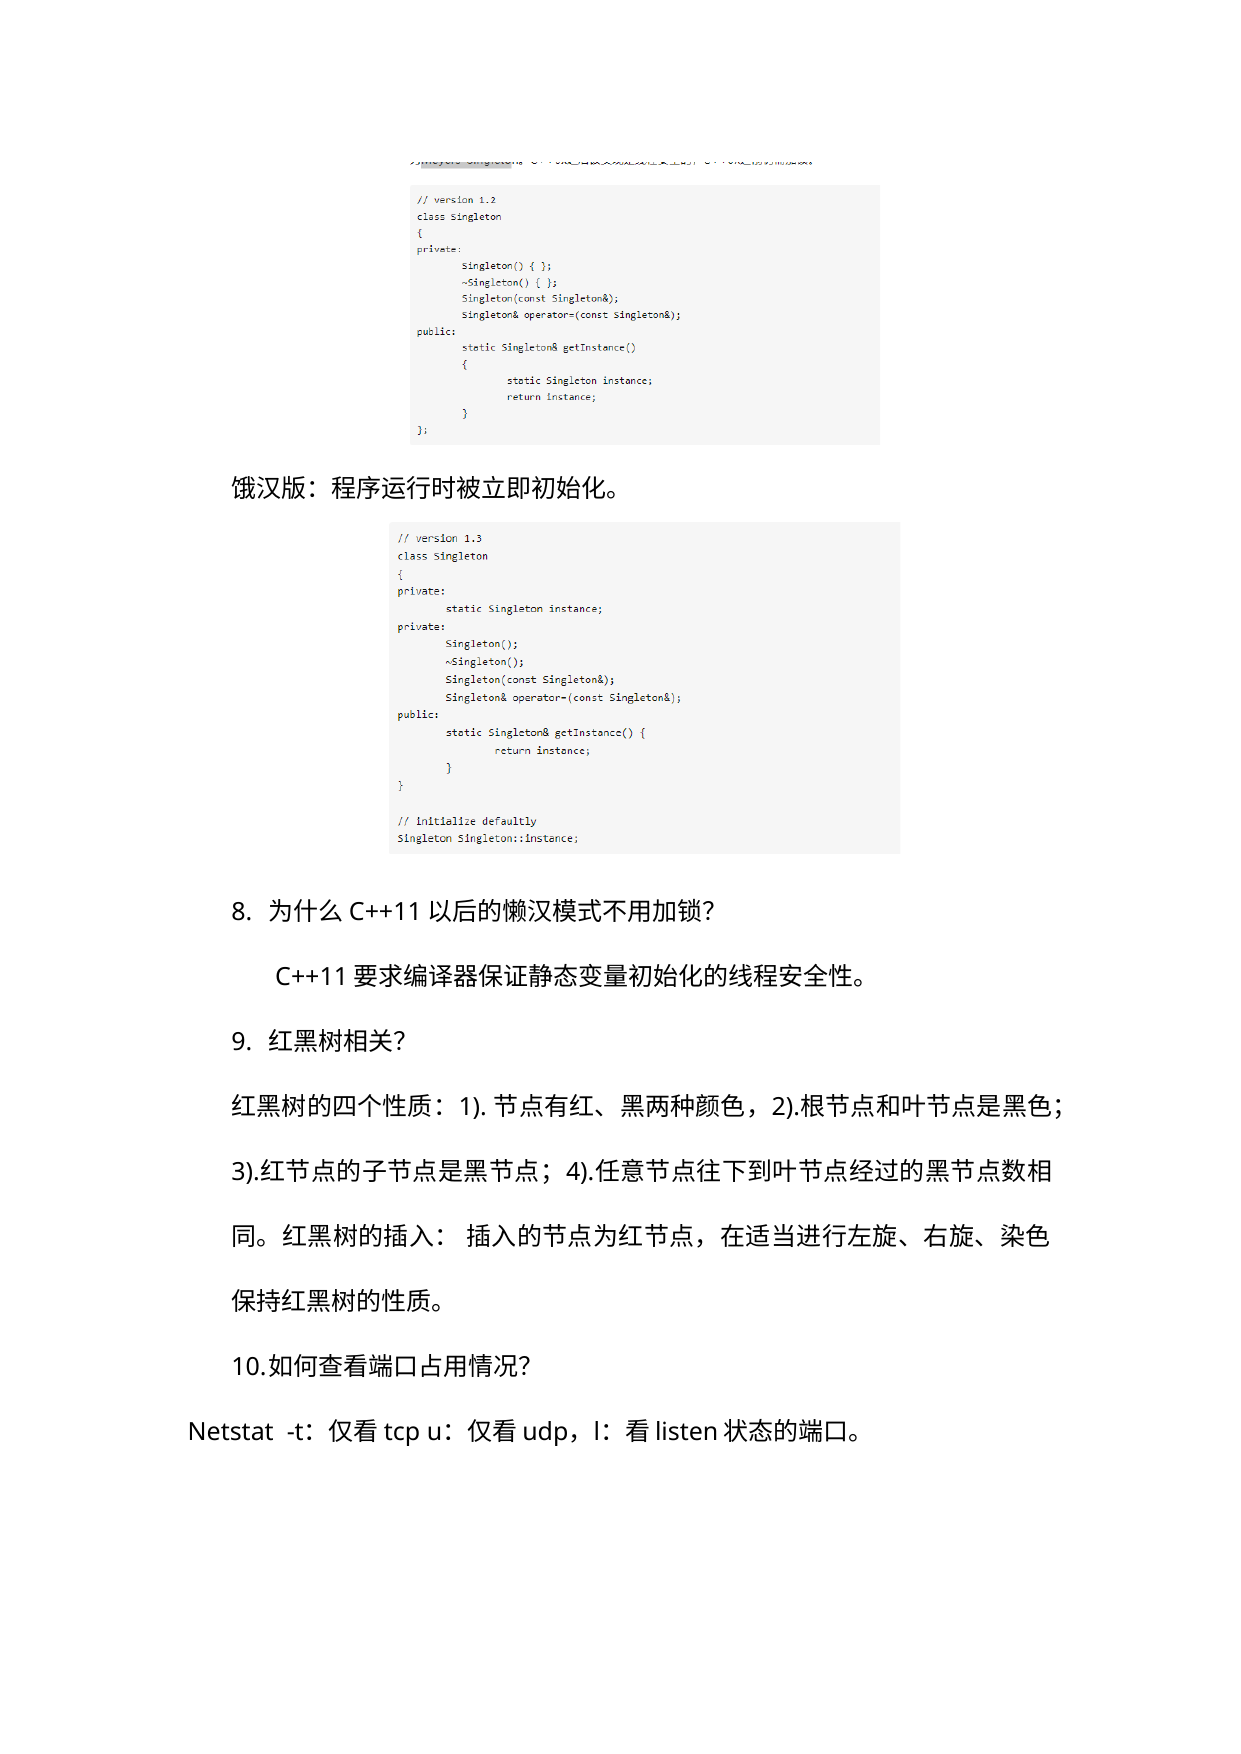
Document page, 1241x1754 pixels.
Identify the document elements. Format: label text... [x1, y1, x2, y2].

list 饿汉版：程序运行时被立即初始化。 [231, 454, 1053, 519]
list C++11要求编译器保证静态变量初始化的线程安全性。 [231, 942, 1053, 1007]
list 红黑树相关？ [231, 1007, 1053, 1072]
picture [383, 519, 901, 854]
text Netstat -t：仅看tcp u：仅看udp，l：看listen状态的端口。 [187, 1397, 1053, 1462]
list 红黑树的四个性质：1). 节点有红、黑两种颜色，2).根节点和叶节点是黑色；3).红节点的子节点是黑节点；4).任意节点往下到叶节点经过的黑节点数相同。红黑树的插入： 插入的节点为红节点，在适当进行左旋、右旋、染色保持红黑树的性质。 [231, 1072, 1053, 1332]
list 如何查看端口占用情况？ [231, 1332, 1053, 1397]
list 为什么C++11以后的懒汉模式不用加锁？ [231, 877, 1053, 942]
picture [403, 162, 881, 445]
